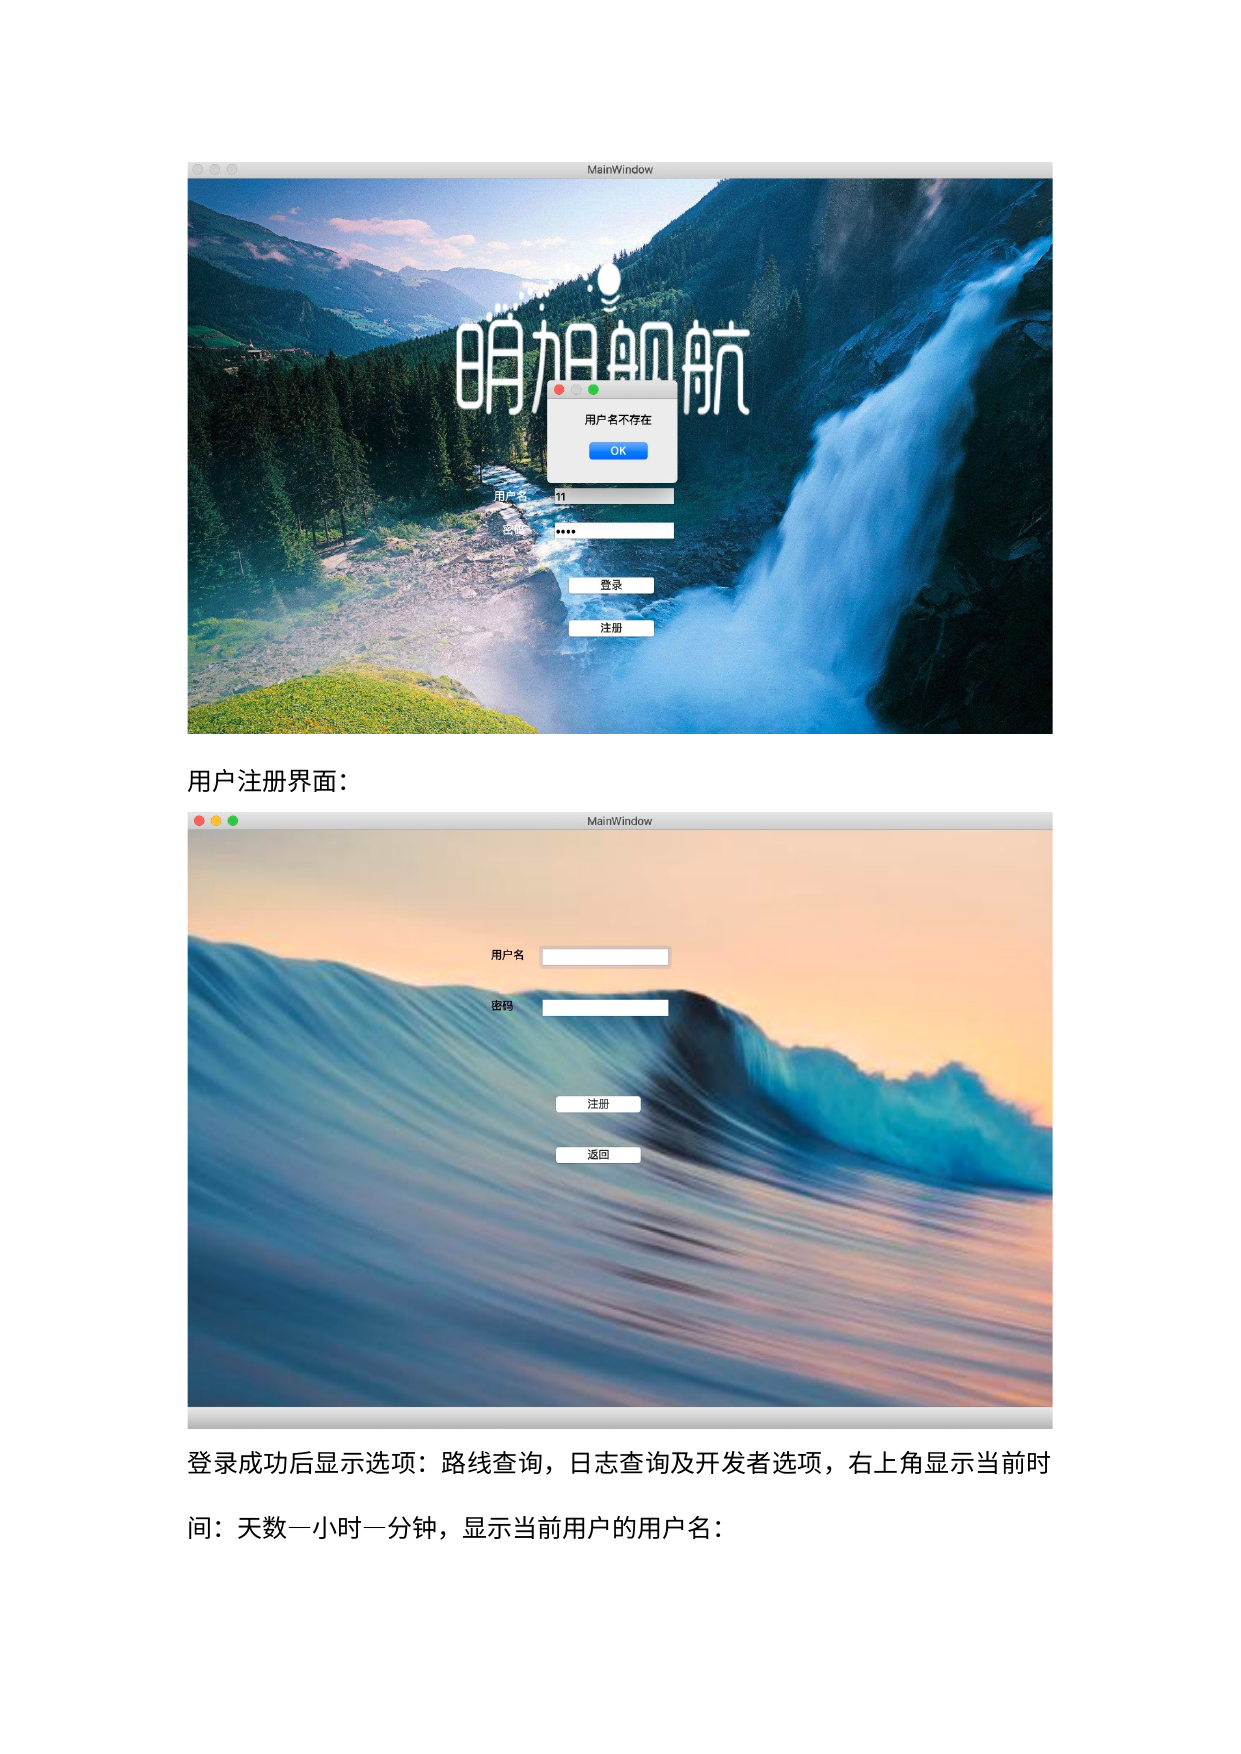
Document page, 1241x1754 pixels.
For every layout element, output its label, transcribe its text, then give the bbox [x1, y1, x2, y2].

text 登录成功后显示选项：路线查询，日志查询及开发者选项，右上角显示当前时间：天数—小时—分钟，显示当前用户的用户名： [187, 1429, 1053, 1559]
text 用户注册界面： [187, 747, 1053, 812]
picture [187, 162, 1053, 734]
picture [187, 812, 1053, 1429]
